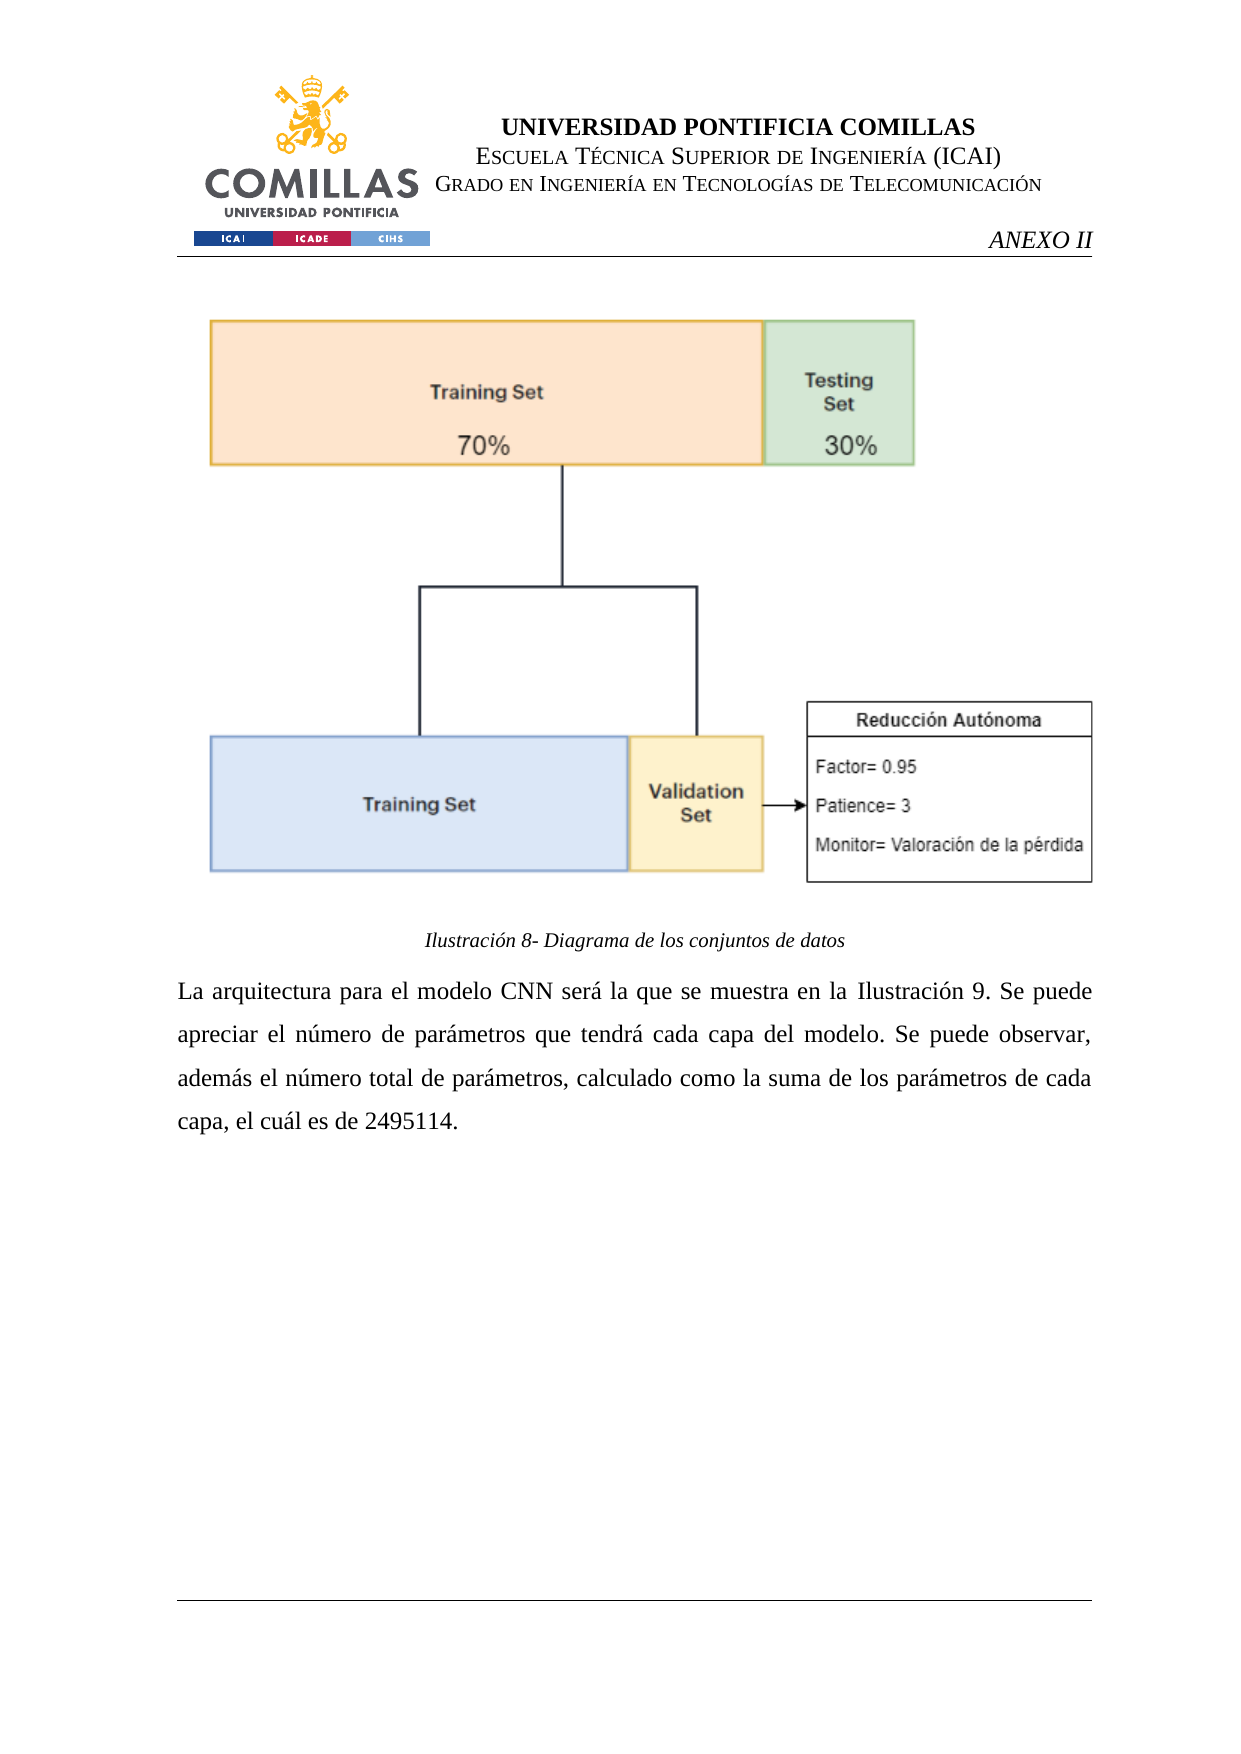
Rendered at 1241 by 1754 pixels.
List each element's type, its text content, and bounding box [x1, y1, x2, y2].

text Ilustración 8- Diagrama de los conjuntos de datos [177, 928, 1092, 952]
picture [177, 281, 1093, 904]
text La arquitectura para el modelo CNN será la que se muestra en la Ilustración 9. Se puede apreciar el número de parámetros que tendrá cada capa del modelo. Se puede observar, además el número total de parámetros, calculado como la suma de los parámetros de cada capa, el cuál es de 2495114. [177, 976, 1092, 1134]
